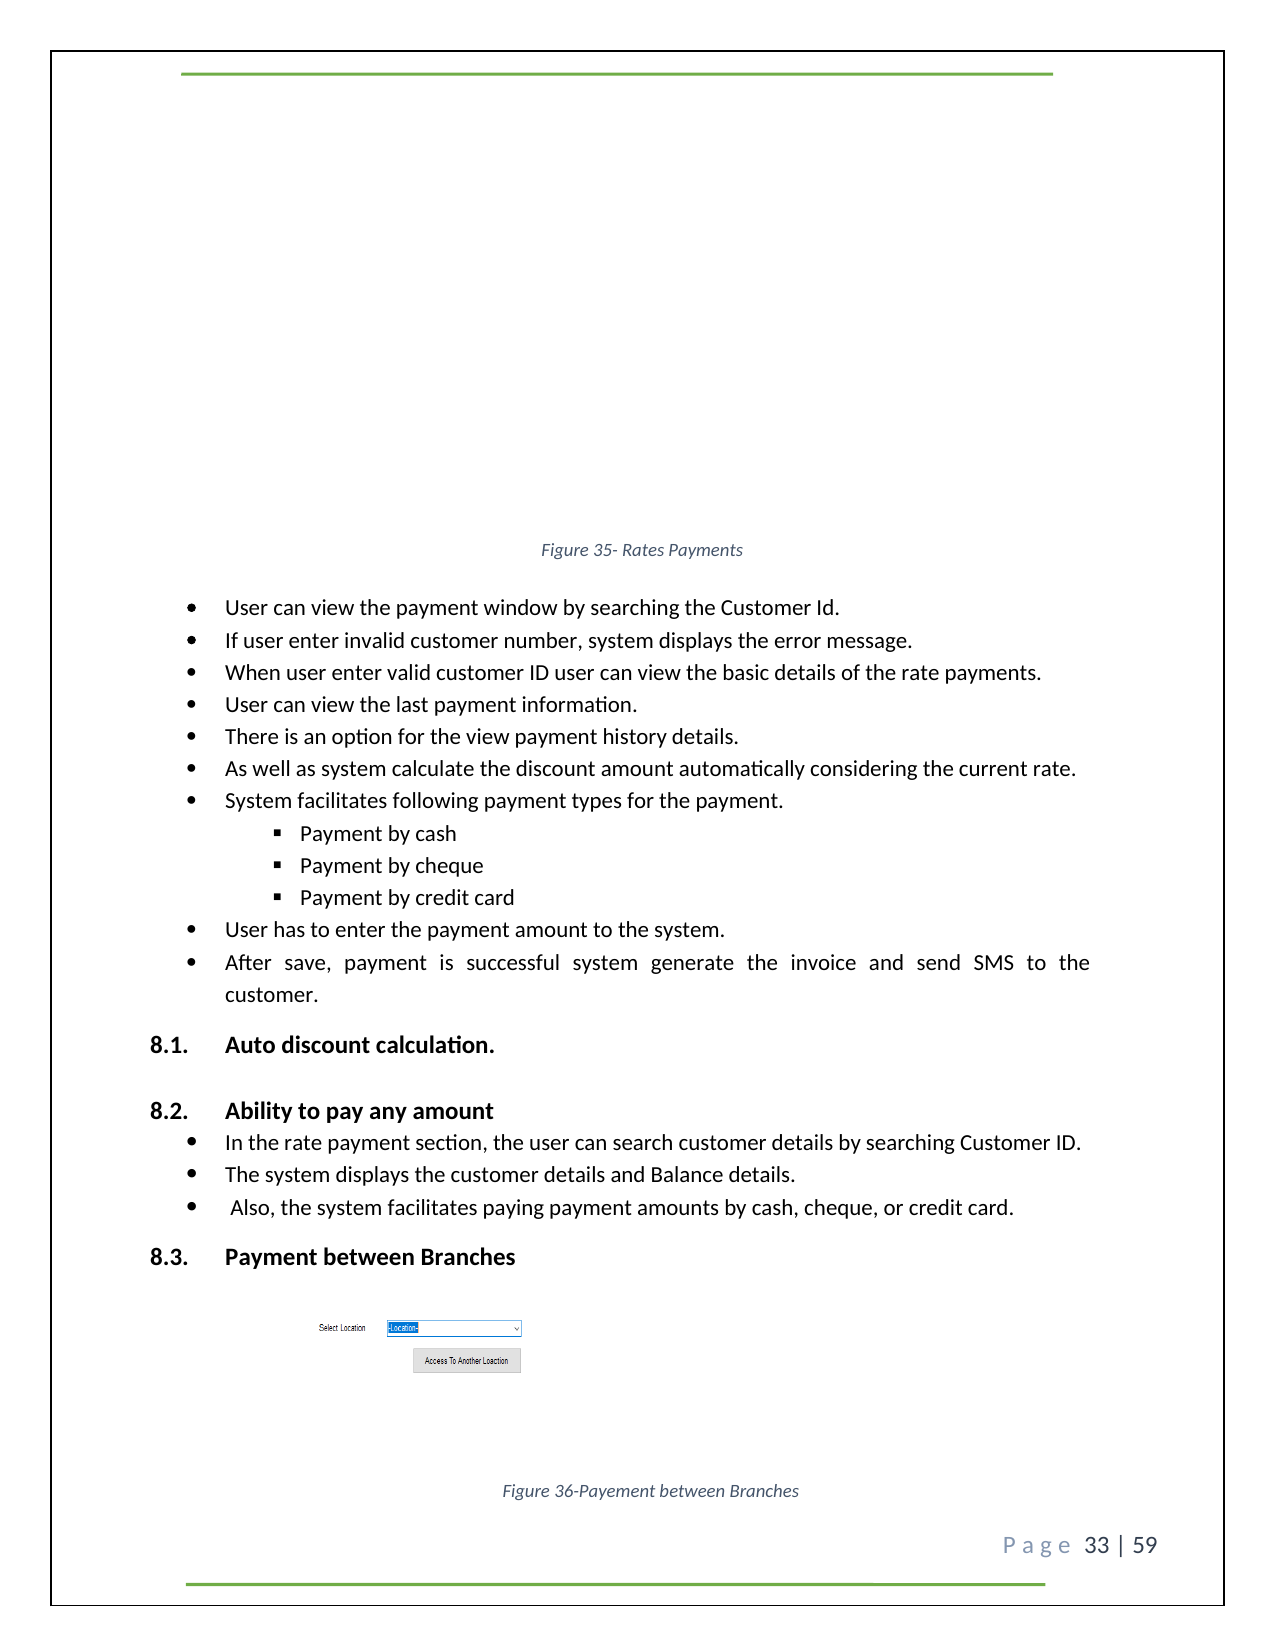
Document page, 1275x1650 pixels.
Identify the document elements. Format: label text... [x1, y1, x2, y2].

list As well as system calculate the discount amount automatically considering the current rate. [187, 754, 1092, 782]
picture [301, 1300, 998, 1471]
list User has to enter the payment amount to the system. [187, 915, 1092, 943]
list Payment by cash [225, 819, 1092, 847]
list In the rate payment section, the user can search customer details by searching Customer ID. [187, 1128, 1083, 1156]
subtitle Payment between Branches [150, 1241, 1125, 1272]
list There is an option for the view payment history details. [187, 722, 1092, 750]
list The system displays the customer details and Balance details. [187, 1160, 1083, 1188]
subtitle Auto discount calculation. [150, 1029, 1125, 1060]
list System facilitates following payment types for the payment. [187, 787, 1092, 815]
list After save, payment is successful system generate the invoice and send SMS to the customer. [187, 948, 1092, 1008]
list When user enter valid customer ID user can view the basic details of the rate payments. [187, 658, 1092, 686]
list If user enter invalid customer number, system displays the error message. [187, 626, 1092, 654]
list Also, the system facilitates paying payment amounts by cash, cheque, or credit card. [187, 1193, 1083, 1221]
subtitle Ability to pay any amount [150, 1095, 1125, 1126]
list Payment by credit card [225, 883, 1092, 911]
list Payment by cheque [225, 851, 1092, 879]
list User can view the payment window by searching the Customer Id. [187, 593, 1092, 622]
list User can view the last payment information. [187, 690, 1092, 718]
